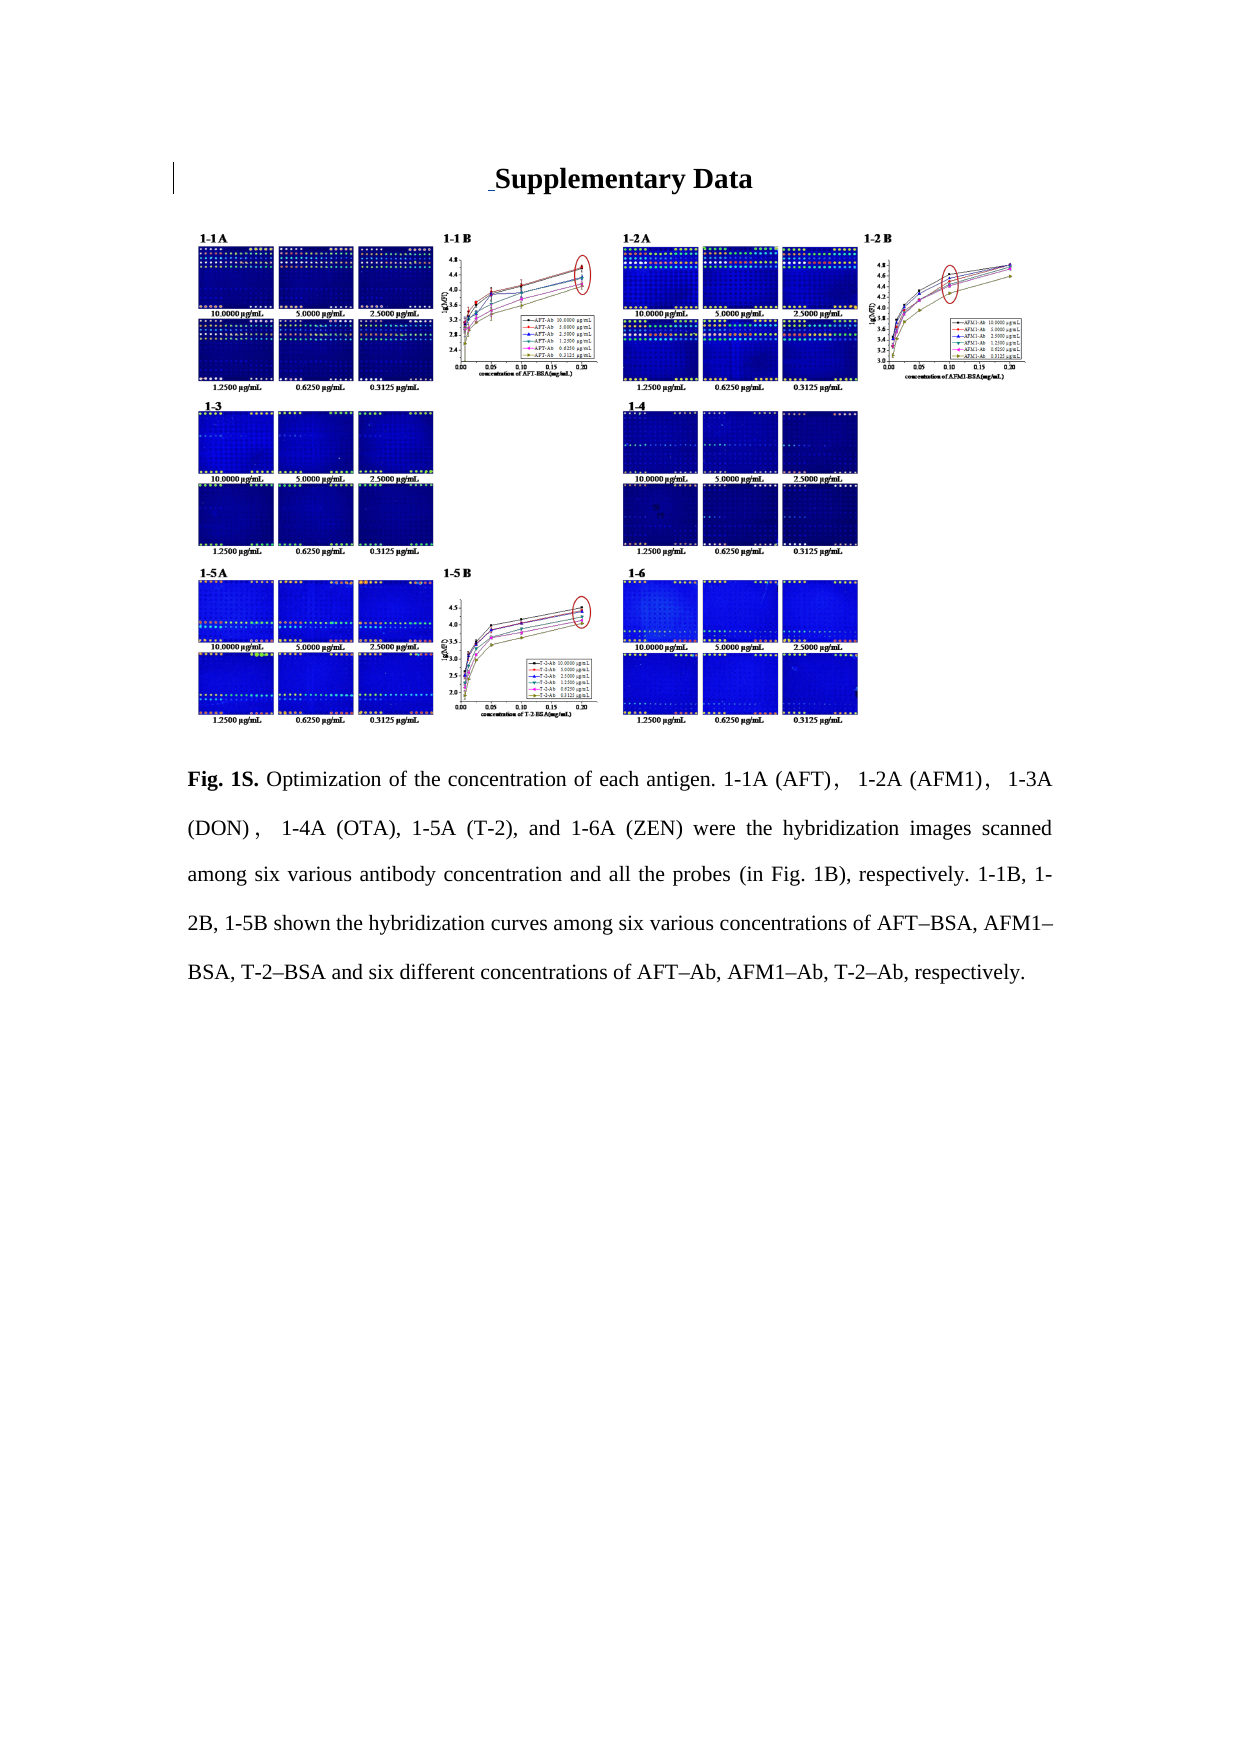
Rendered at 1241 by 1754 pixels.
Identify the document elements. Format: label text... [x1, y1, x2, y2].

text Supplementary Data [187, 162, 1053, 194]
text Fig. 1S. Optimization of the concentration of each antigen. 1-1A (AFT)，1-2A (AFM1)，1-3A (DON)，1-4A (OTA), 1-5A (T-2), and 1-6A (ZEN) were the hybridization images scanned among six various antibody concentration and all the probes (in Fig. 1B), respectively. 1-1B, 1-2B, 1-5B shown the hybridization curves among six various concentrations of AFT–BSA, AFM1–BSA, T-2–BSA and six different concentrations of AFT–Ab, AFM1–Ab, T-2–Ab, respectively. [187, 758, 1053, 985]
picture [187, 226, 1053, 728]
